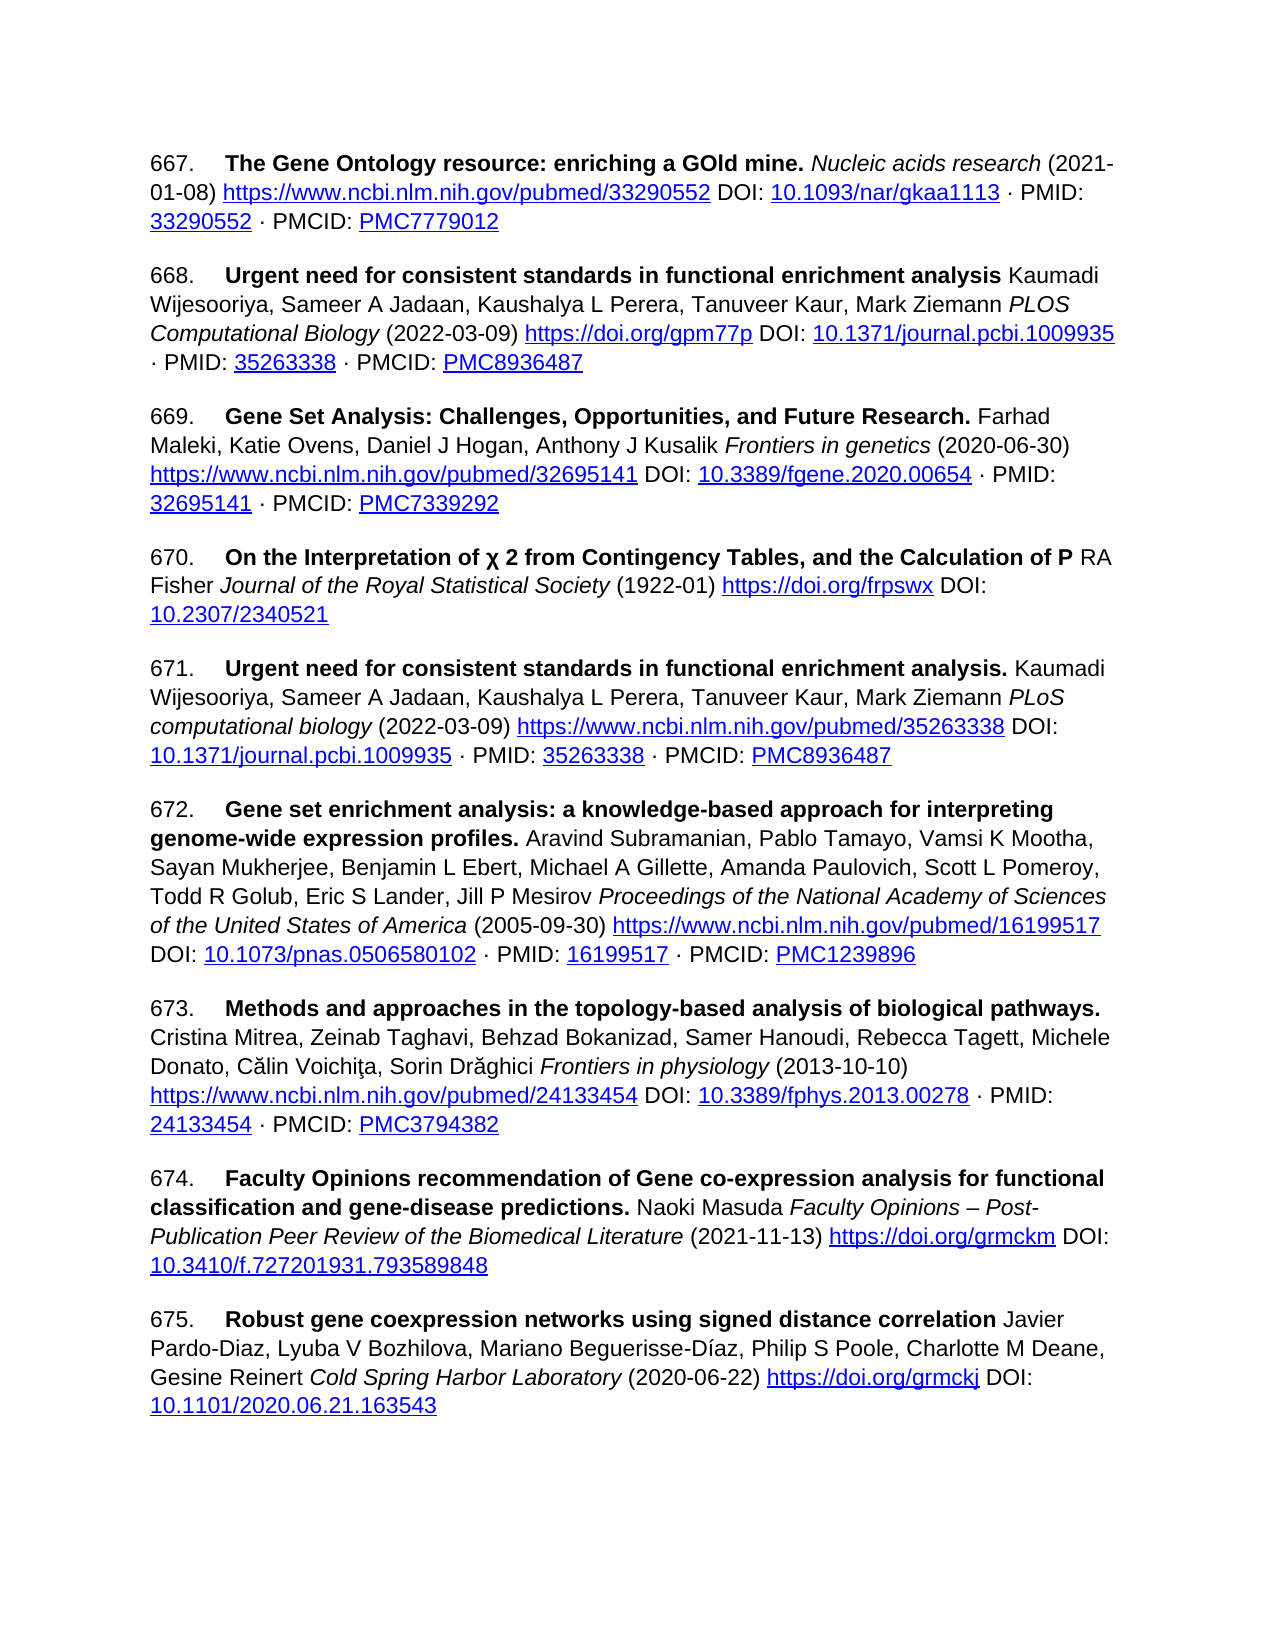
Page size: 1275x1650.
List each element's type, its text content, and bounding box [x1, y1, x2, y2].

text 671. Urgent need for consistent standards in functional enrichment analysis. Kaumadi Wijesooriya, Sameer A Jadaan, Kaushalya L Perera, Tanuveer Kaur, Mark Ziemann PLoS computational biology (2022-03-09) https://www.ncbi.nlm.nih.gov/pubmed/35263338 DOI: 10.1371/journal.pcbi.1009935 · PMID: 35263338 · PMCID: PMC8936487 [150, 655, 1125, 769]
text 667. The Gene Ontology resource: enriching a GOld mine. Nucleic acids research (2021-01-08) https://www.ncbi.nlm.nih.gov/pubmed/33290552 DOI: 10.1093/nar/gkaa1113 · PMID: 33290552 · PMCID: PMC7779012 [150, 150, 1125, 234]
text 669. Gene Set Analysis: Challenges, Opportunities, and Future Research. Farhad Maleki, Katie Ovens, Daniel J Hogan, Anthony J Kusalik Frontiers in genetics (2020-06-30) https://www.ncbi.nlm.nih.gov/pubmed/32695141 DOI: 10.3389/fgene.2020.00654 · PMID: 32695141 · PMCID: PMC7339292 [150, 403, 1125, 516]
text 668. Urgent need for consistent standards in functional enrichment analysis Kaumadi Wijesooriya, Sameer A Jadaan, Kaushalya L Perera, Tanuveer Kaur, Mark Ziemann PLOS Computational Biology (2022-03-09) https://doi.org/gpm77p DOI: 10.1371/journal.pcbi.1009935 · PMID: 35263338 · PMCID: PMC8936487 [150, 262, 1125, 375]
text 673. Methods and approaches in the topology-based analysis of biological pathways. Cristina Mitrea, Zeinab Taghavi, Behzad Bokanizad, Samer Hanoudi, Rebecca Tagett, Michele Donato, Călin Voichiţa, Sorin Drăghici Frontiers in physiology (2013-10-10) https://www.ncbi.nlm.nih.gov/pubmed/24133454 DOI: 10.3389/fphys.2013.00278 · PMID: 24133454 · PMCID: PMC3794382 [150, 995, 1125, 1137]
text 675. Robust gene coexpression networks using signed distance correlation Javier Pardo-Diaz, Lyuba V Bozhilova, Mariano Beguerisse-Díaz, Philip S Poole, Charlotte M Deane, Gesine Reinert Cold Spring Harbor Laboratory (2020-06-22) https://doi.org/grmckj DOI: 10.1101/2020.06.21.163543 [150, 1306, 1125, 1419]
text 674. Faculty Opinions recommendation of Gene co-expression analysis for functional classification and gene-disease predictions. Naoki Masuda Faculty Opinions – Post-Publication Peer Review of the Biomedical Literature (2021-11-13) https://doi.org/grmckm DOI: 10.3410/f.727201931.793589848 [150, 1165, 1125, 1278]
text 670. On the Interpretation of χ 2 from Contingency Tables, and the Calculation of P RA Fisher Journal of the Royal Statistical Society (1922-01) https://doi.org/frpswx DOI: 10.2307/2340521 [150, 543, 1125, 628]
text 672. Gene set enrichment analysis: a knowledge-based approach for interpreting genome-wide expression profiles. Aravind Subramanian, Pablo Tamayo, Vamsi K Mootha, Sayan Mukherjee, Benjamin L Ebert, Michael A Gillette, Amanda Paulovich, Scott L Pomeroy, Todd R Golub, Eric S Lander, Jill P Mesirov Proceedings of the National Academy of Sciences of the United States of America (2005-09-30) https://www.ncbi.nlm.nih.gov/pubmed/16199517 DOI: 10.1073/pnas.0506580102 · PMID: 16199517 · PMCID: PMC1239896 [150, 796, 1125, 967]
